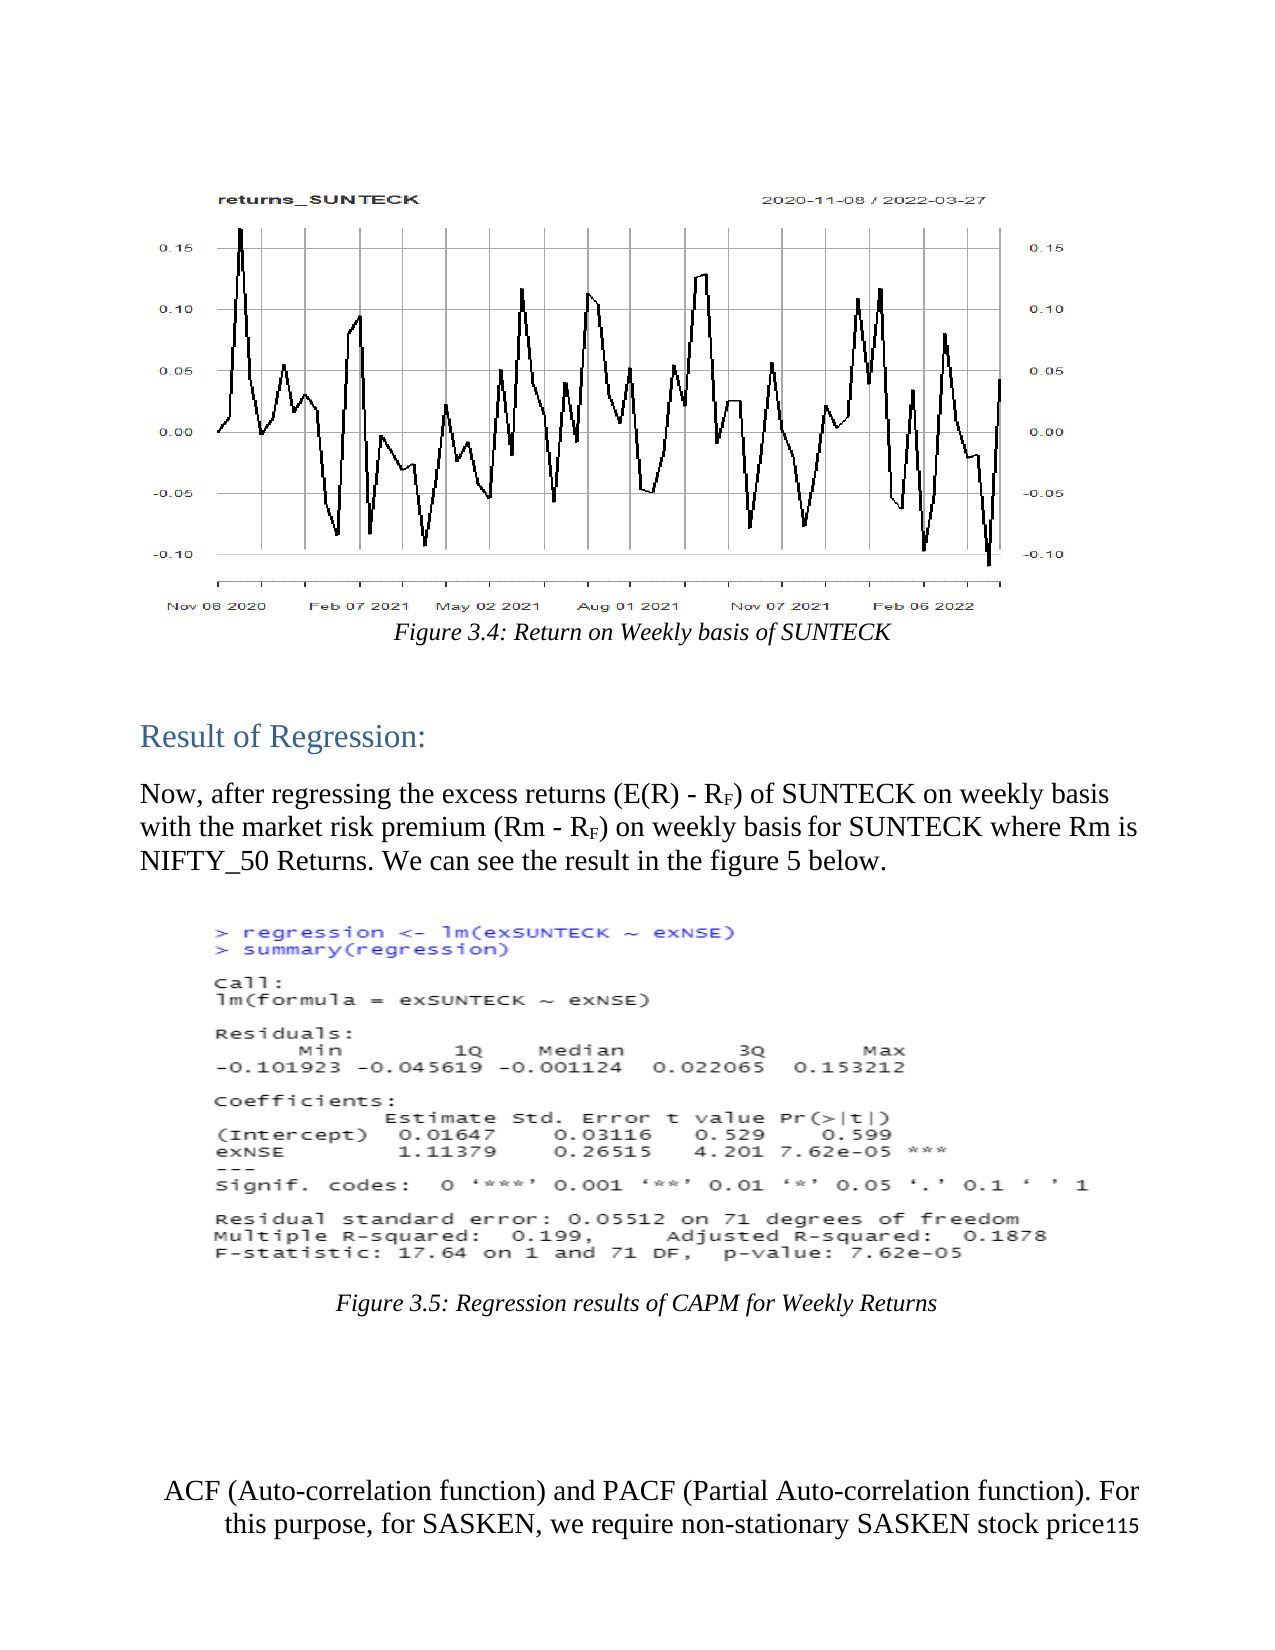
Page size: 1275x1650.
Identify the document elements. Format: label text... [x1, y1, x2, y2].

picture [139, 156, 1080, 618]
text Figure 3.4: Return on Weekly basis of SUNTECK [394, 156, 1139, 646]
text Result of Regression: [139, 717, 1139, 755]
text Now, after regressing the excess returns (E(R) - RF) of SUNTECK on weekly basis with the market risk premium (Rm - RF) on weekly basis for SUNTECK where Rm is NIFTY_50 Returns. We can see the result in the figure 5 below. [139, 776, 1139, 876]
picture [210, 924, 1093, 1268]
